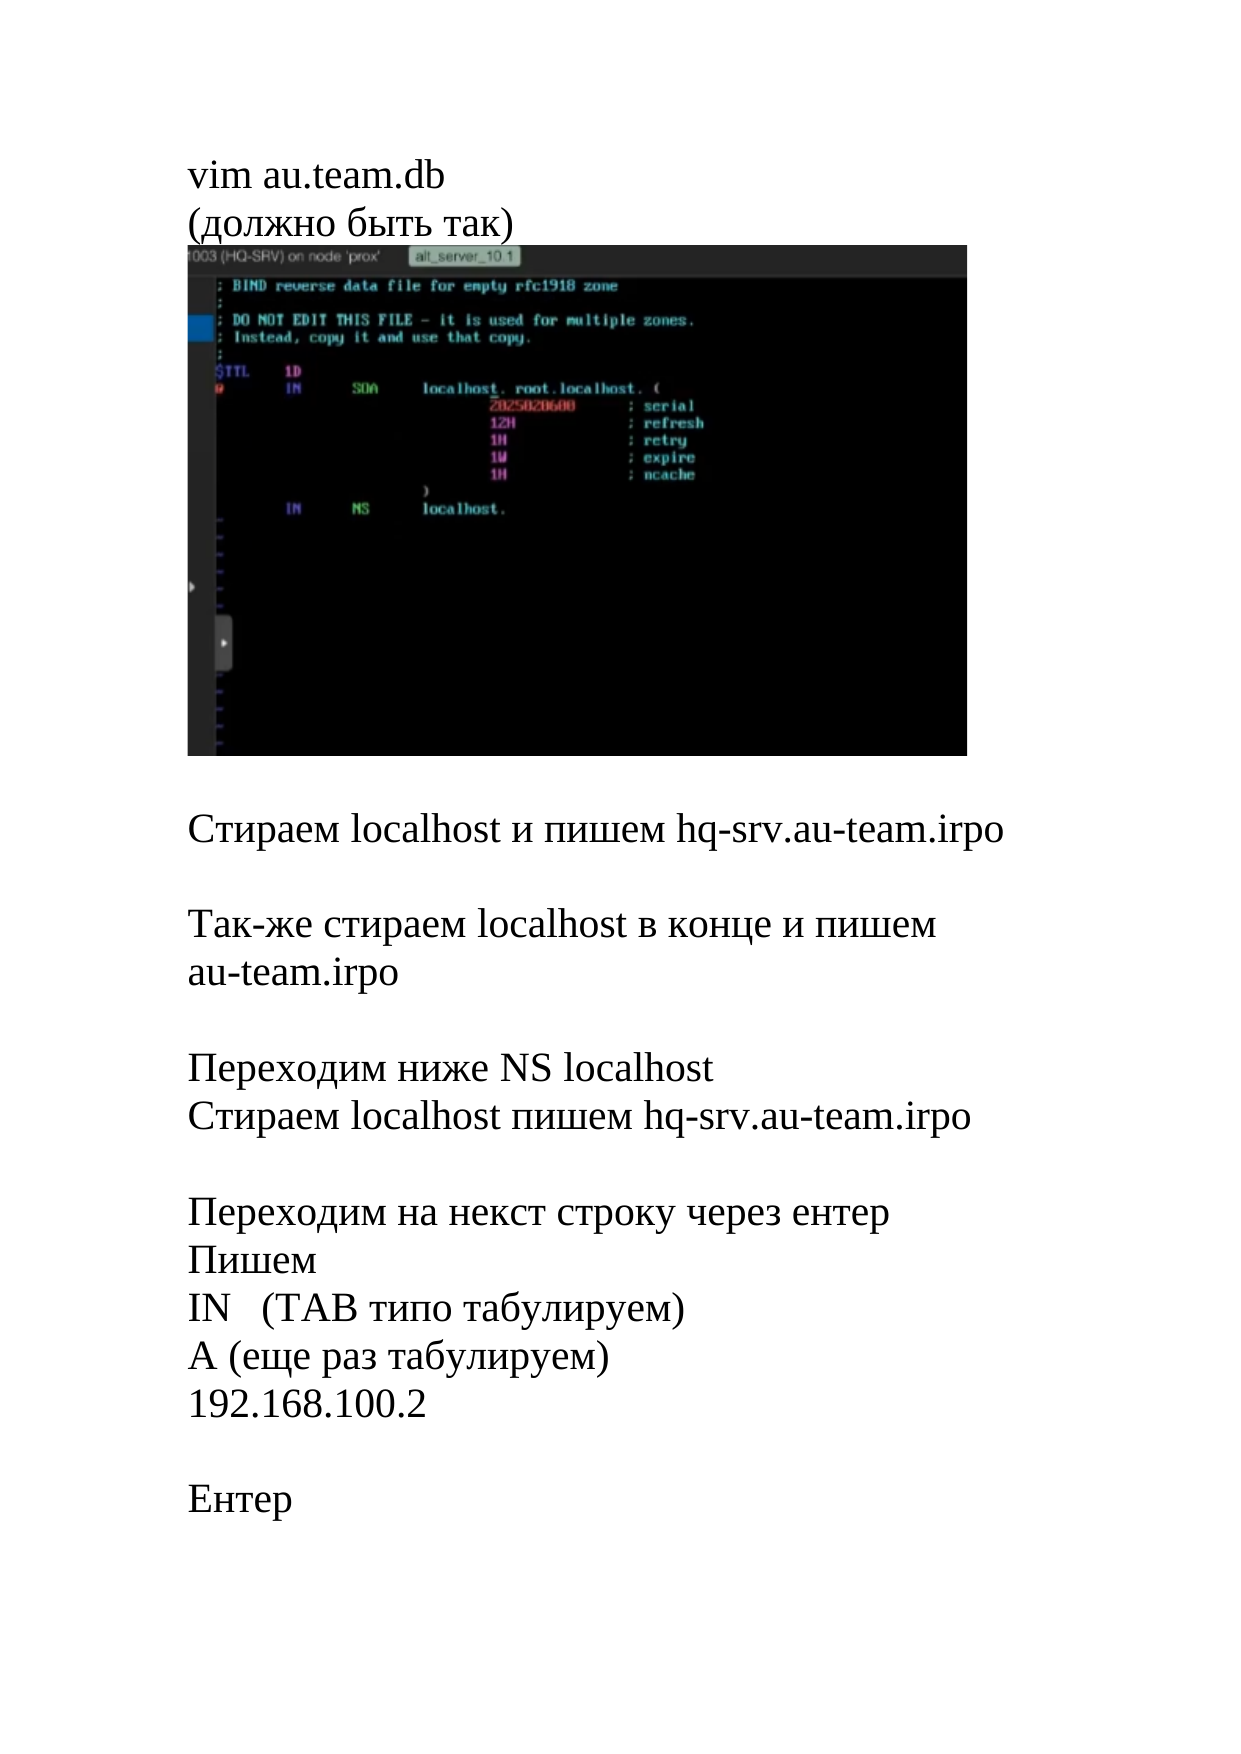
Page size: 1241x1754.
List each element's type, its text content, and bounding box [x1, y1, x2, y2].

text (должно быть так) [187, 198, 1053, 246]
text IN (TAB типо табулируем) [187, 1282, 1053, 1330]
text Стираем localhost пишем hq-srv.au-team.irpo [187, 1091, 1053, 1138]
text Ентер [187, 1474, 1053, 1522]
text A (еще раз табулируем) [187, 1330, 1053, 1378]
text au-team.irpo [187, 947, 1053, 995]
text Стираем localhost и пишем hq-srv.au-team.irpo [187, 803, 1053, 851]
text Пишем [187, 1234, 1053, 1282]
text vim au.team.db [187, 150, 1053, 198]
text Переходим ниже NS localhost [187, 1043, 1053, 1091]
text Так-же стираем localhost в конце и пишем [187, 899, 1053, 947]
text Переходим на некст строку через ентер [187, 1186, 1053, 1234]
text 192.168.100.2 [187, 1378, 1053, 1426]
picture [187, 245, 968, 756]
